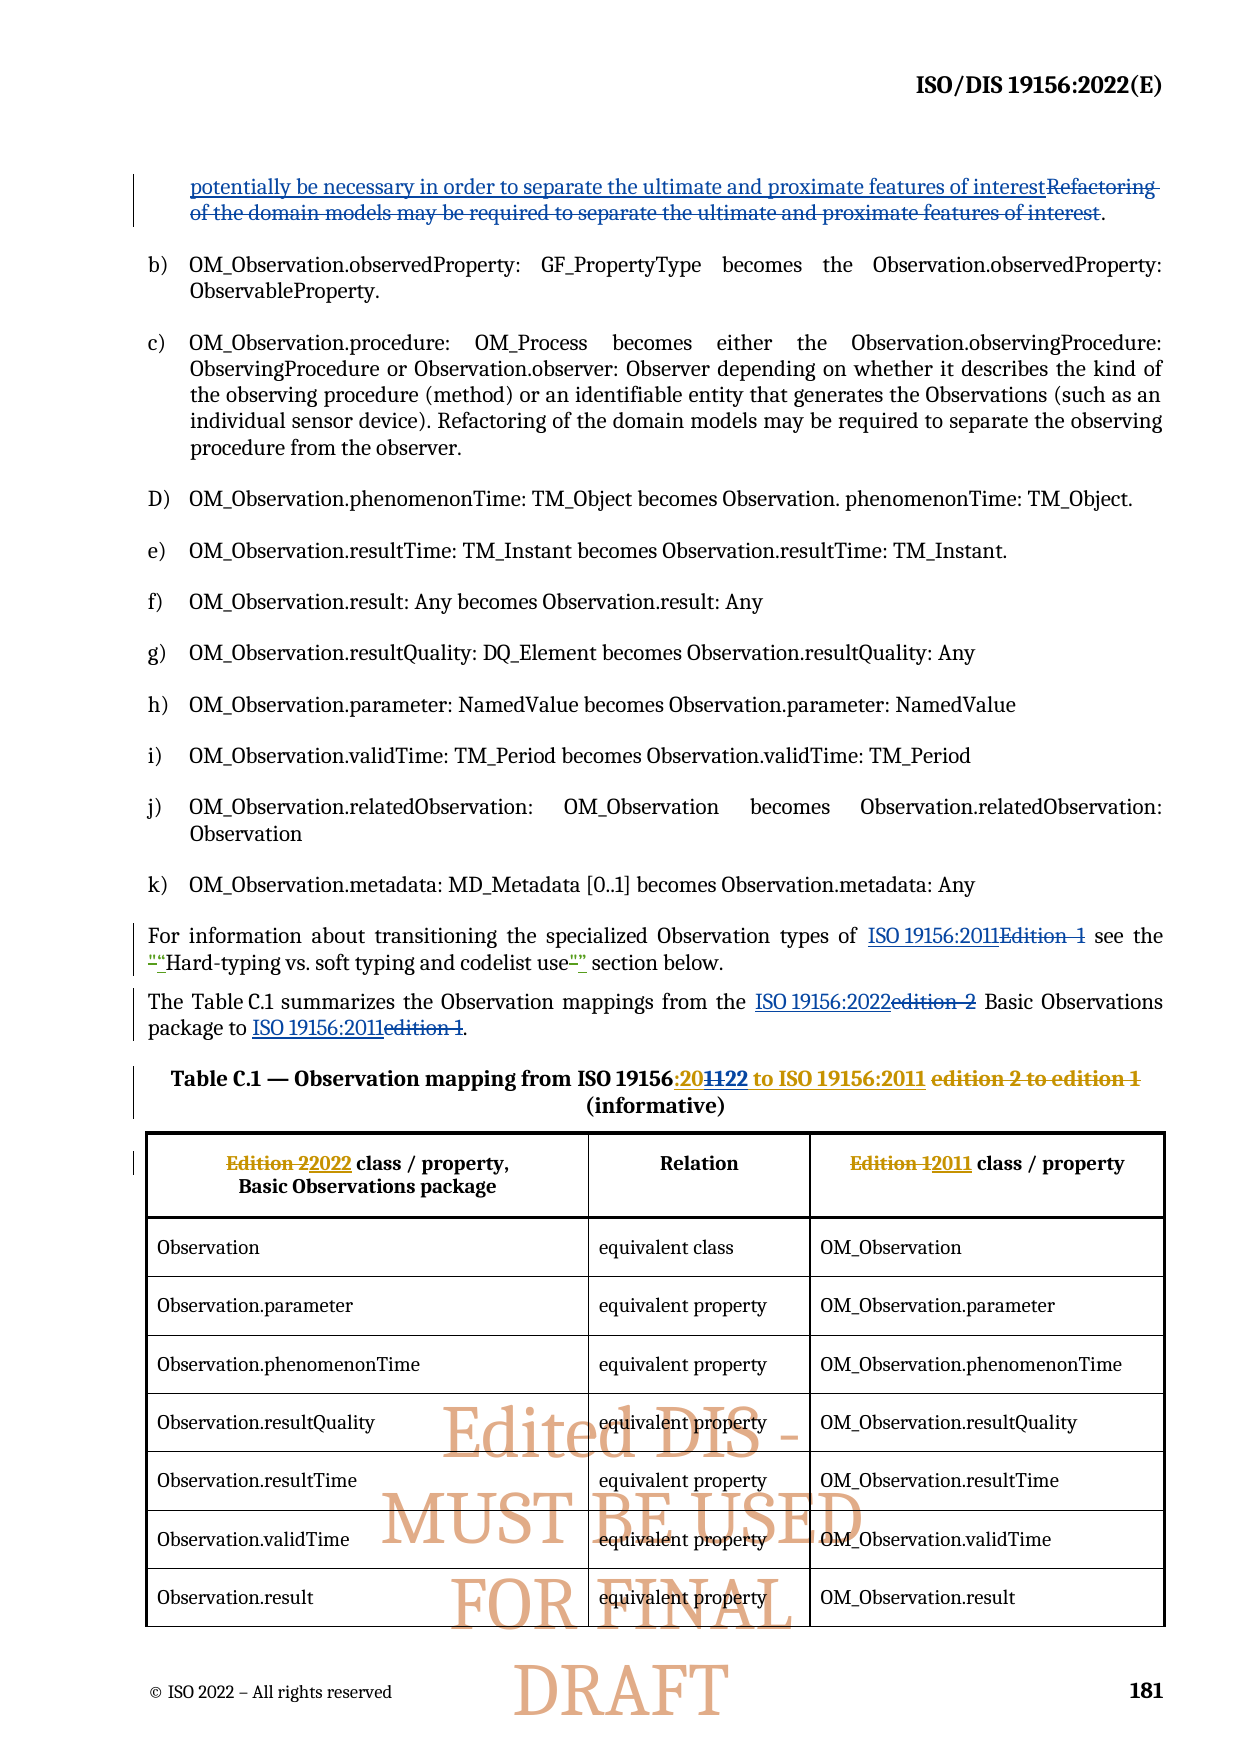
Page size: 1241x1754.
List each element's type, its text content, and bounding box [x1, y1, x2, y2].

list j) OM_Observation.relatedObservation: OM_Observation becomes Observation.relatedObservation: Observation [148, 794, 1163, 847]
list f) OM_Observation.result: Any becomes Observation.result: Any [148, 589, 1163, 615]
list i) OM_Observation.validTime: TM_Period becomes Observation.validTime: TM_Period [148, 743, 1163, 769]
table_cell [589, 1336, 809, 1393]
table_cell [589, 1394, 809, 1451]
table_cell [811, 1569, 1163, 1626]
list e) OM_Observation.resultTime: TM_Instant becomes Observation.resultTime: TM_Instant. [148, 537, 1163, 564]
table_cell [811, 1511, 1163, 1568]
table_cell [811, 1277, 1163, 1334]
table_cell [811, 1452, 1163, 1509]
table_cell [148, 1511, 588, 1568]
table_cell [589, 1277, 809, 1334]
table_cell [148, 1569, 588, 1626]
title Table C.1 — Observation mapping from ISO 19156 (informative) [148, 1066, 1163, 1119]
list h) OM_Observation.parameter: NamedValue becomes Observation.parameter: NamedValue [148, 691, 1163, 718]
list D) OM_Observation.phenomenonTime: TM_Object becomes Observation. phenomenonTime: TM_Object. [148, 486, 1163, 512]
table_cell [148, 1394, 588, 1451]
list k) OM_Observation.metadata: MD_Metadata [0..1] becomes Observation.metadata: Any [148, 872, 1163, 898]
list g) OM_Observation.resultQuality: DQ_Element becomes Observation.resultQuality: Any [148, 640, 1163, 666]
text For information about transitioning the specialized Observation types of see the Hard-typing vs. soft typing and codelist use section below. [148, 923, 1163, 976]
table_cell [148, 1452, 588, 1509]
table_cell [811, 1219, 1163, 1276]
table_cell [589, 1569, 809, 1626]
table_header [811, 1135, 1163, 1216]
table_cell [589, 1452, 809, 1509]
list c) OM_Observation.procedure: OM_Process becomes either the Observation.observingProcedure: ObservingProcedure or Observation.observer: Observer depending on whether it describes the kind of the observing procedure (method) or an identifiable entity that generates the Observations (such as an individual sensor device). Refactoring of the domain models may be required to separate the observing procedure from the observer. [148, 329, 1163, 461]
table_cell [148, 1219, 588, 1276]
text The Table C.1 summarizes the Observation mappings from the Basic Observations package to . [148, 988, 1163, 1041]
list b) OM_Observation.observedProperty: GF_PropertyType becomes the Observation.observedProperty: ObservableProperty. [148, 252, 1163, 304]
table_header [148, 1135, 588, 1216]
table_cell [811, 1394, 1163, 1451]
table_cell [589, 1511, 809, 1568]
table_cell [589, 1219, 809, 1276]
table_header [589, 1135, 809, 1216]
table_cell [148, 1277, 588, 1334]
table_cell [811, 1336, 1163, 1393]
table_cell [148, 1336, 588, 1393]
